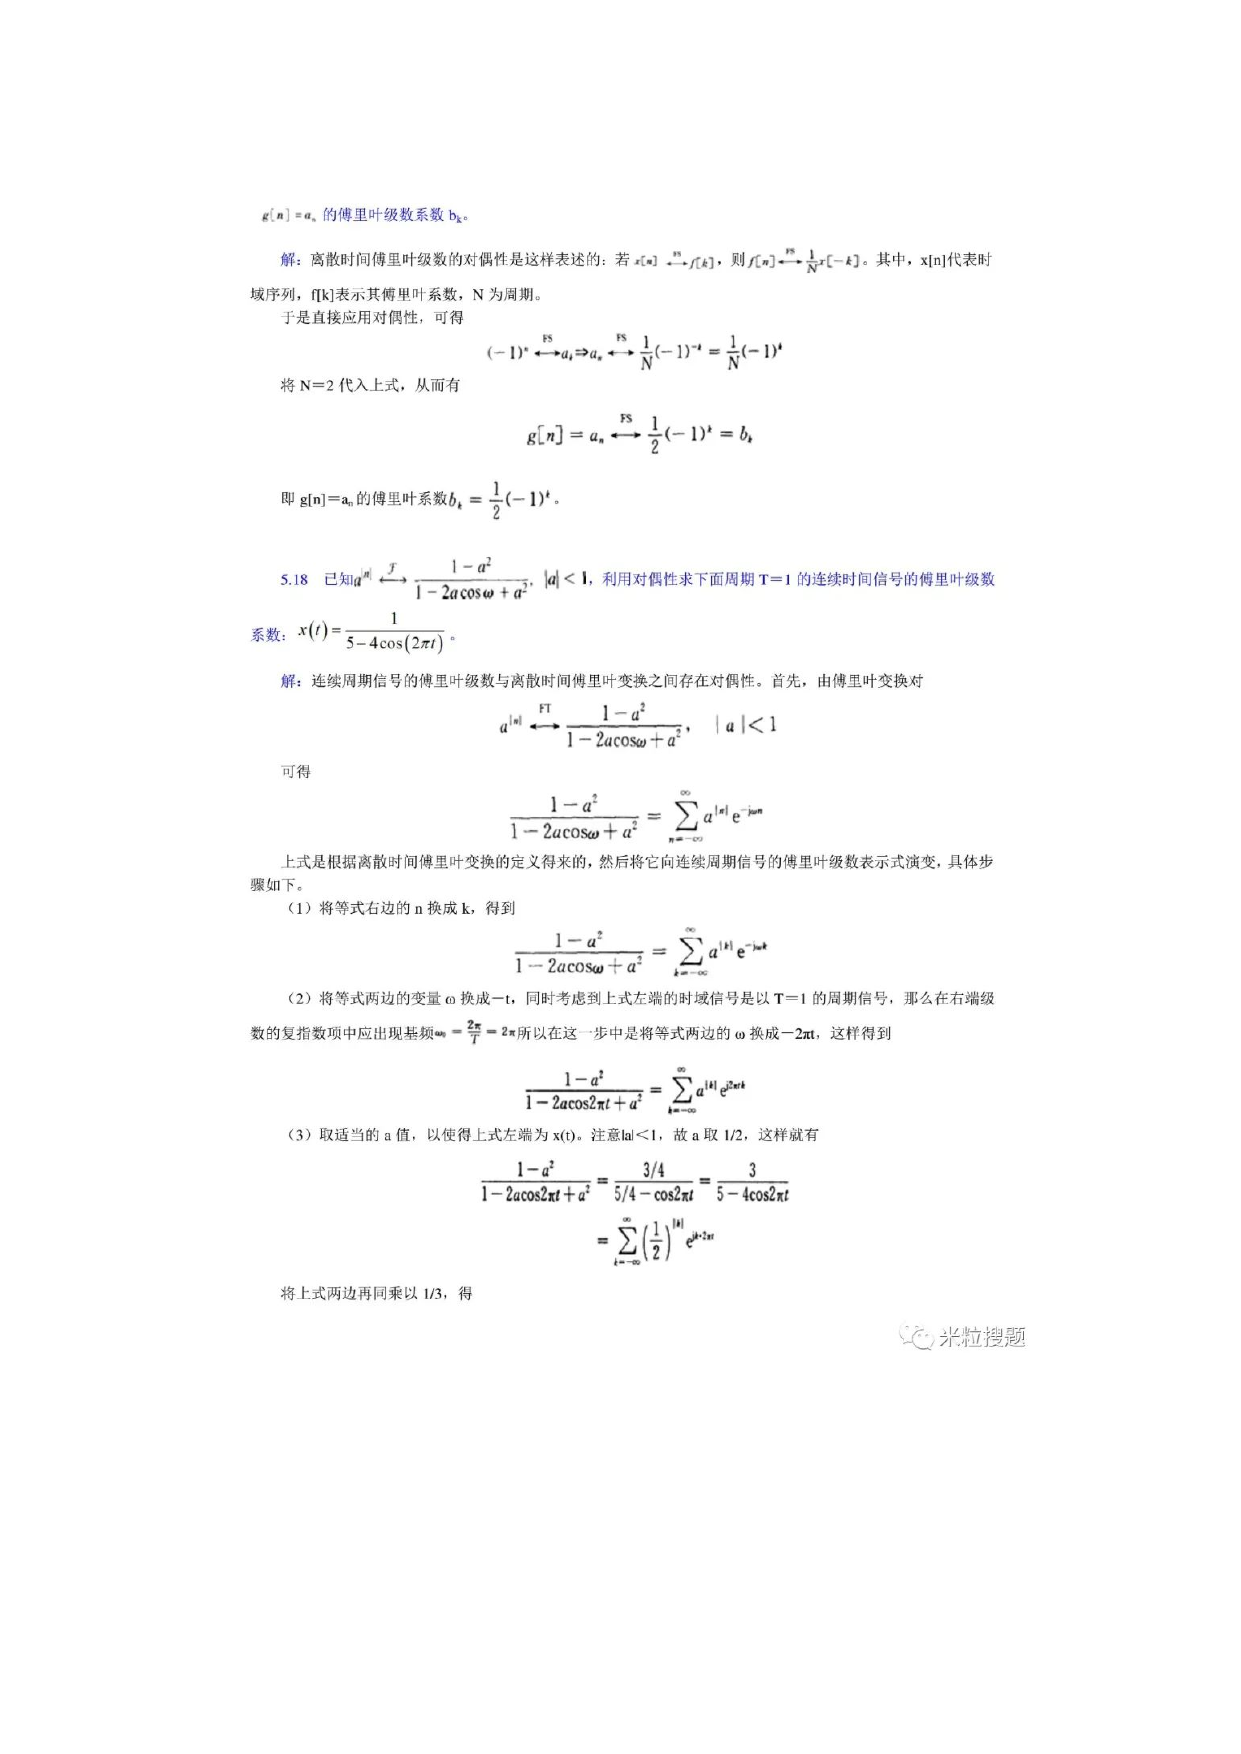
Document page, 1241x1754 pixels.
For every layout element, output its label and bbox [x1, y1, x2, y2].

picture [187, 152, 1053, 1375]
